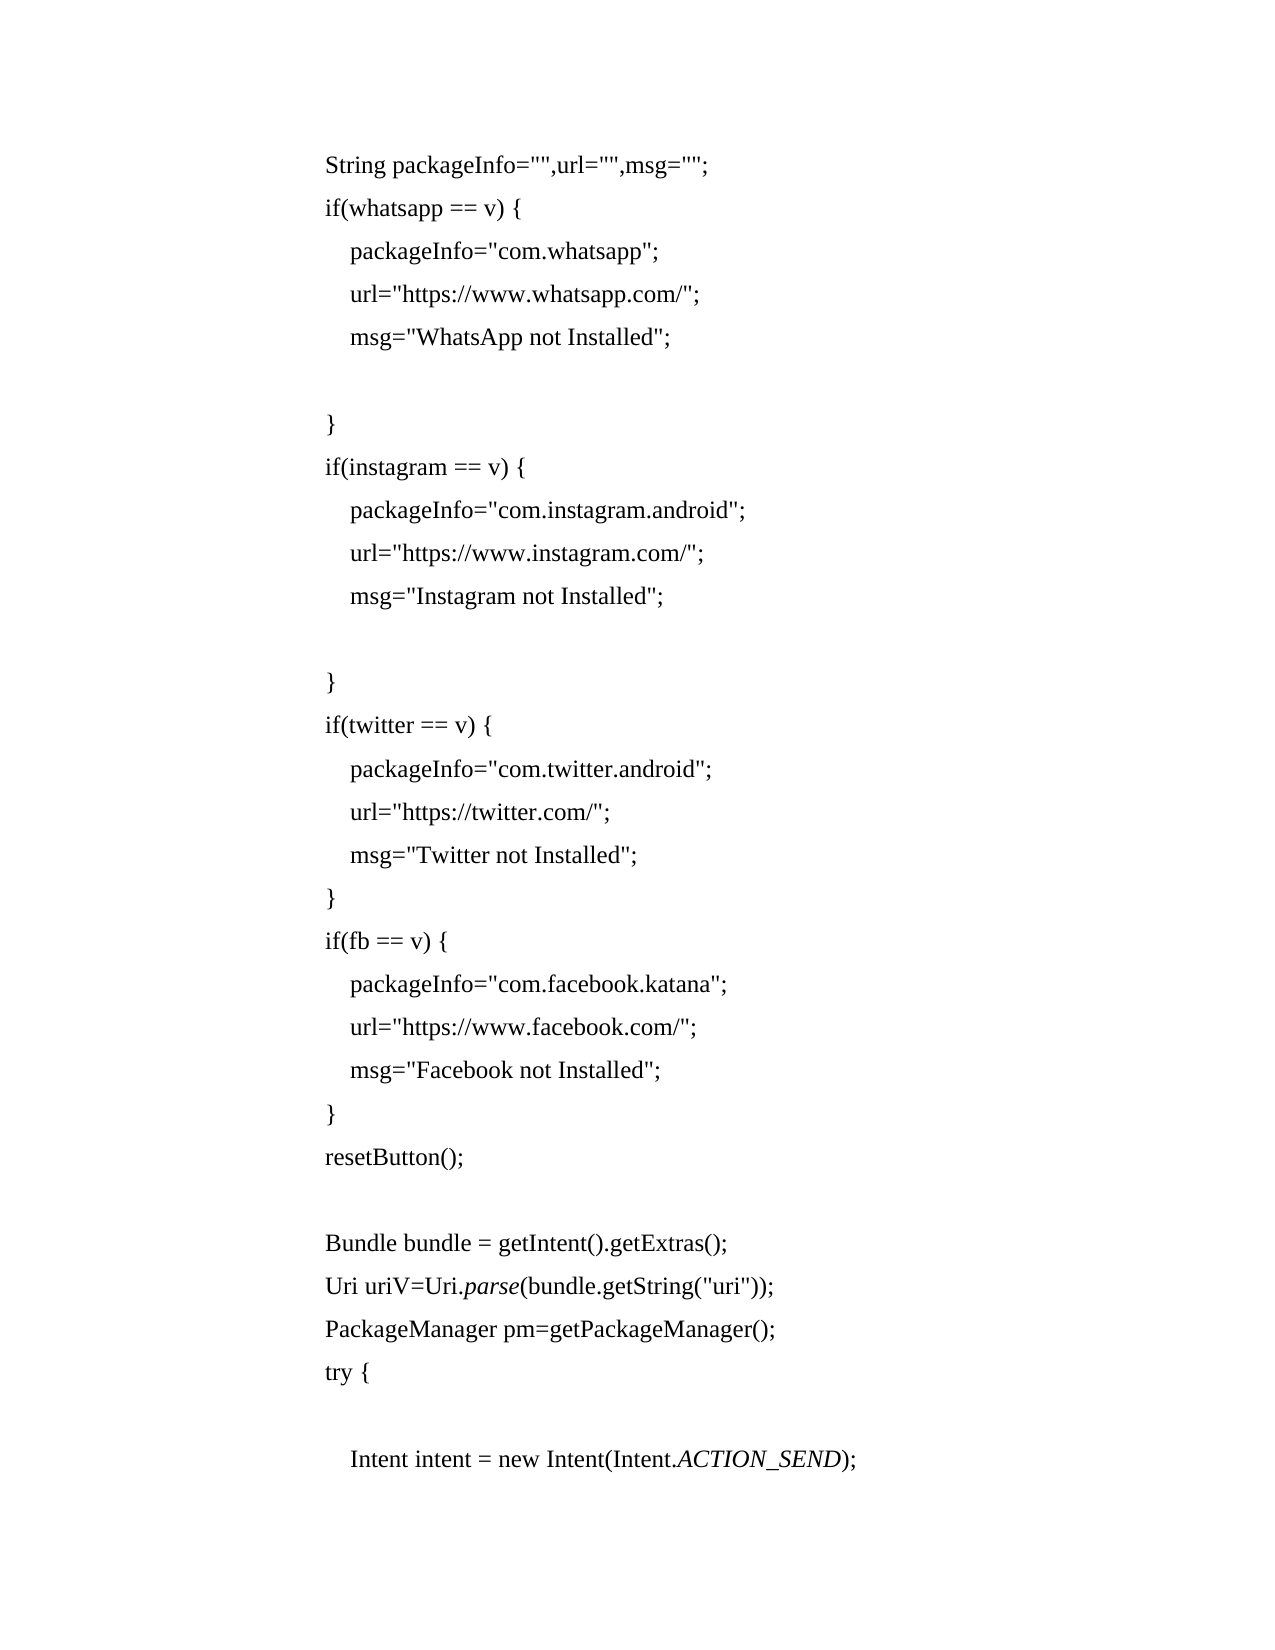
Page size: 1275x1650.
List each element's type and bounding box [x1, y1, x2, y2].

text [225, 150, 1125, 1472]
